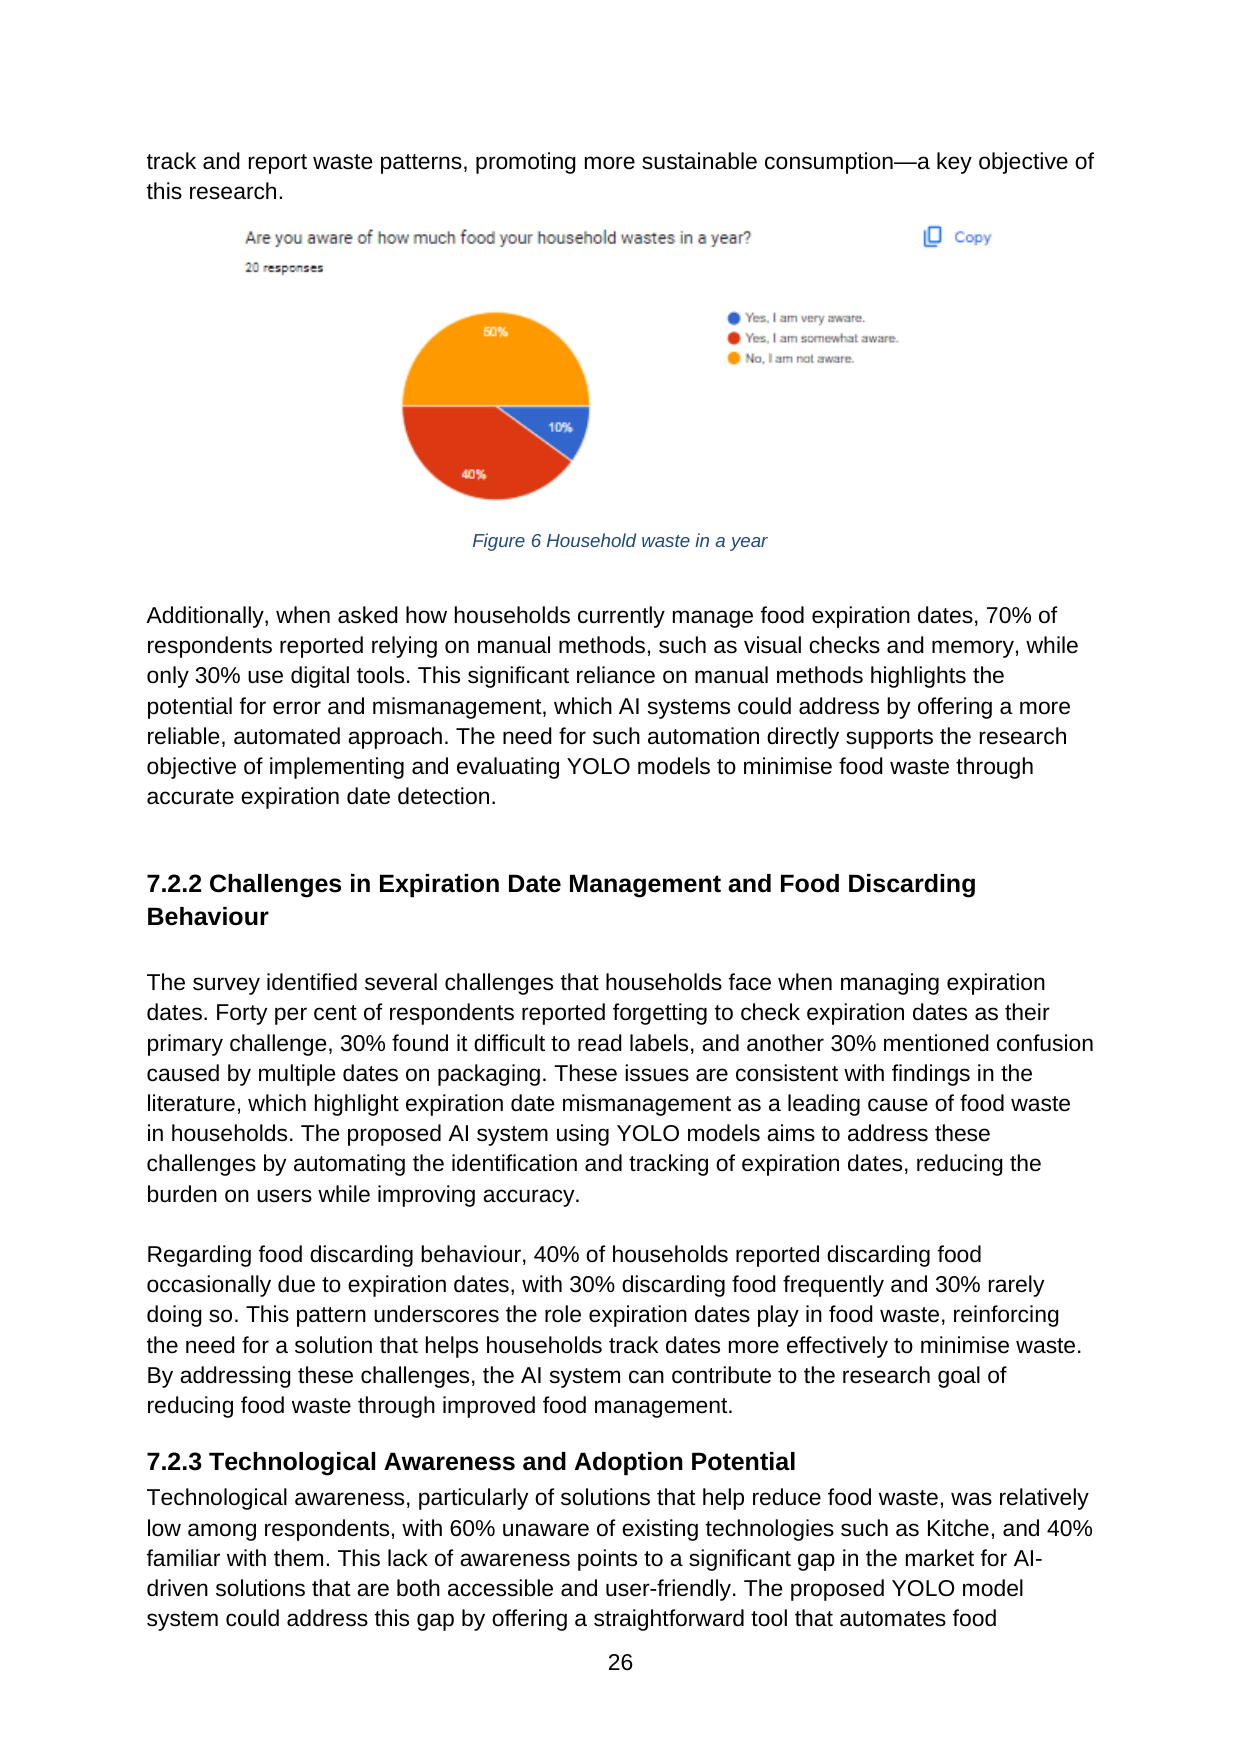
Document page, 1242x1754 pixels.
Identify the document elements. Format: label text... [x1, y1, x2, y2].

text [146, 148, 1094, 204]
subtitle 7.2.2 Challenges in Expiration Date Management and Food Discarding Behaviour [146, 869, 1094, 930]
text Additionally, when asked how households currently manage food expiration dates, 70% of respondents reported relying on manual methods, such as visual checks and memory, while only 30% use digital tools. This significant reliance on manual methods highlights the potential for error and mismanagement, which AI systems could address by offering a more reliable, automated approach. The need for such automation directly supports the research objective of implementing and evaluating YOLO models to minimise food waste through accurate expiration date detection. [146, 602, 1094, 809]
text The survey identified several challenges that households face when managing expiration dates. Forty per cent of respondents reported forgetting to check expiration dates as their primary challenge, 30% found it difficult to read labels, and another 30% mentioned confusion caused by multiple dates on packaging. These issues are consistent with findings in the literature, which highlight expiration date mismanagement as a leading cause of food waste in households. The proposed AI system using YOLO models aims to address these challenges by automating the identification and tracking of expiration dates, reducing the burden on users while improving accuracy. [146, 969, 1094, 1207]
picture [226, 208, 1015, 526]
text Regarding food discarding behaviour, 40% of households reported discarding food occasionally due to expiration dates, with 30% discarding food frequently and 30% rarely doing so. This pattern underscores the role expiration dates play in food waste, reinforcing the need for a solution that helps households track dates more effectively to minimise waste. By addressing these challenges, the AI system can contribute to the research goal of reducing food waste through improved food management. [146, 1241, 1094, 1418]
subtitle 7.2.3 Technological Awareness and Adoption Potential [146, 1447, 1094, 1476]
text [146, 1484, 1094, 1632]
